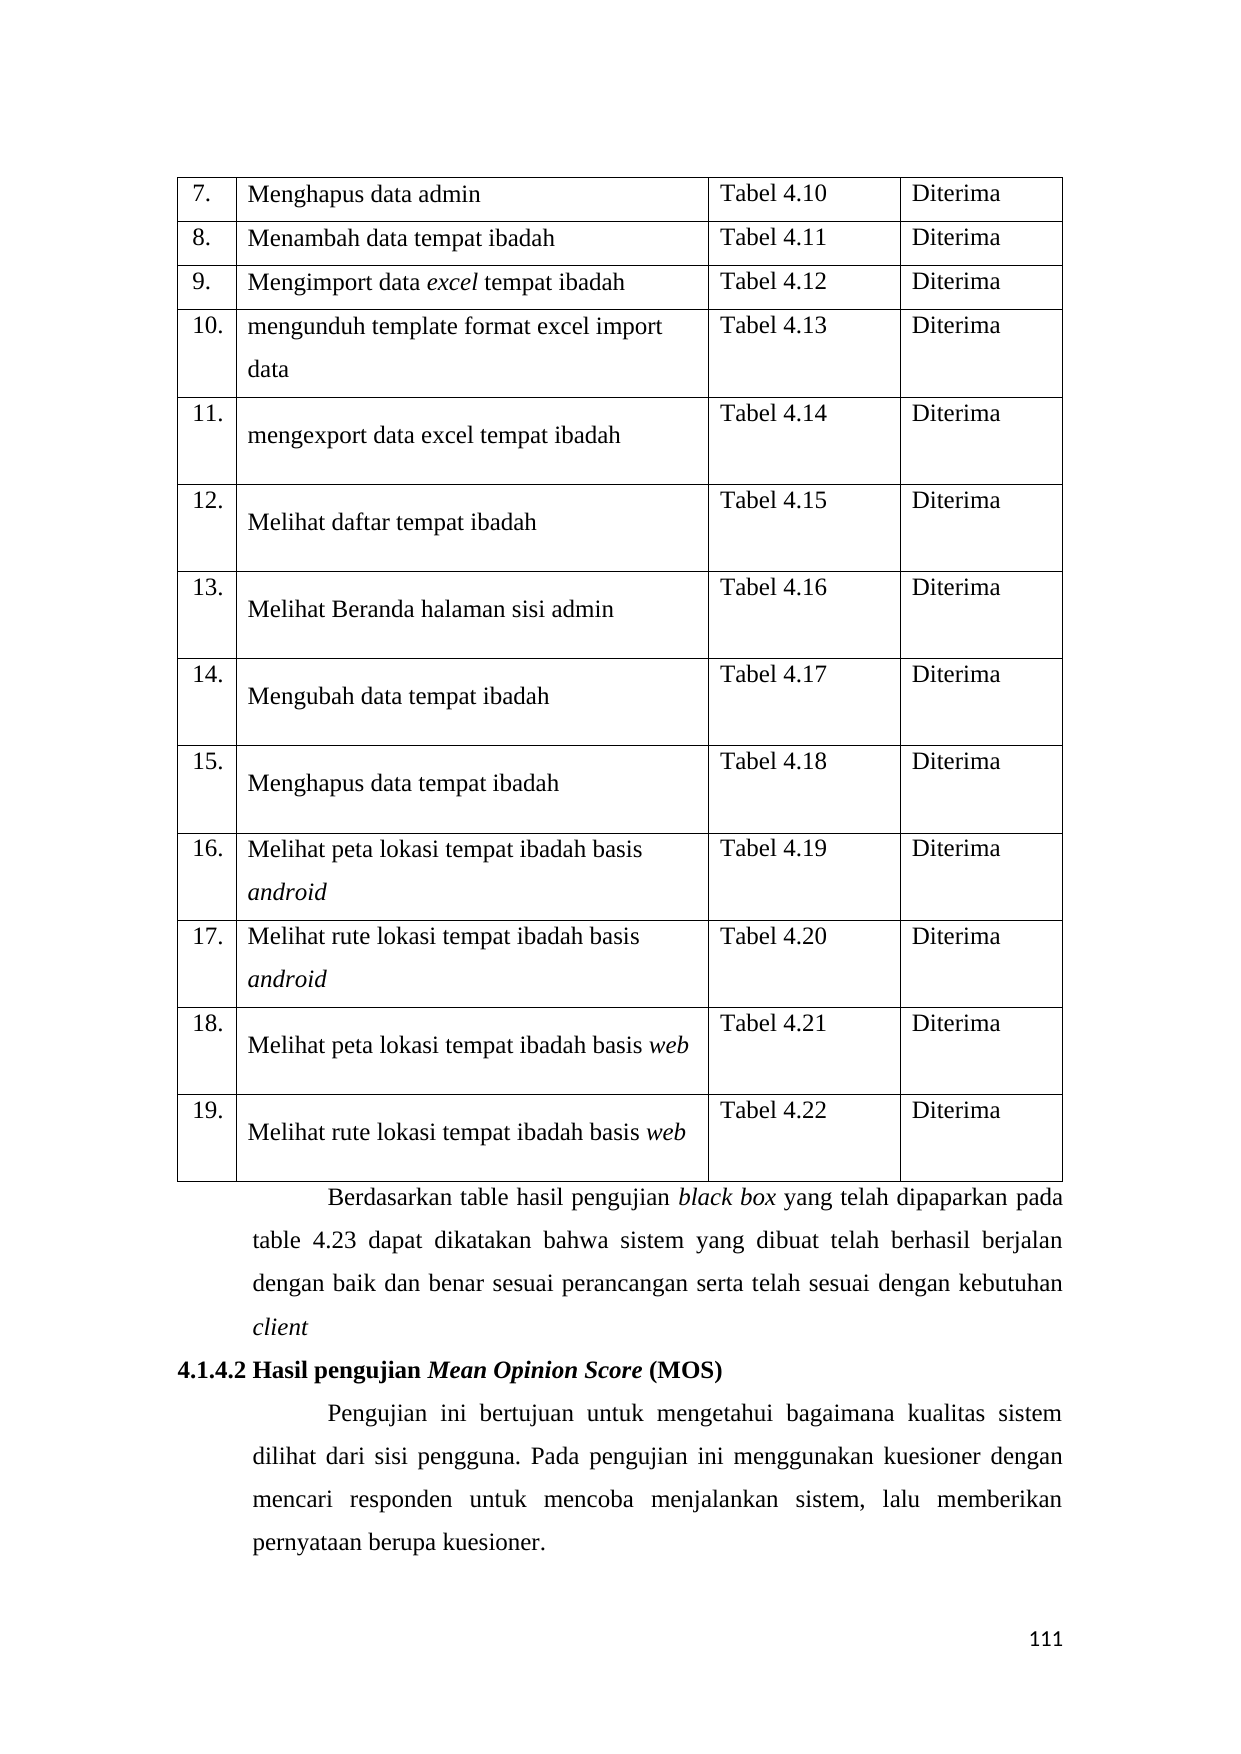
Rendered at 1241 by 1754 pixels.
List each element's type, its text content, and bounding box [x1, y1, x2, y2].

table_cell [178, 746, 236, 832]
text Berdasarkan table hasil pengujian black box yang telah dipaparkan pada table 4.23 dapat dikatakan bahwa sistem yang dibuat telah berhasil berjalan dengan baik dan benar sesuai perancangan serta telah sesuai dengan kebutuhan client [252, 1182, 1063, 1340]
table_cell Diterima [901, 266, 1062, 309]
table_cell Menambah data tempat ibadah [237, 222, 708, 265]
table_cell [178, 572, 236, 658]
table_cell [178, 921, 236, 1007]
table_cell Melihat rute lokasi tempat ibadah basis android [237, 921, 708, 1007]
table_cell Melihat rute lokasi tempat ibadah basis web [237, 1095, 708, 1181]
table_cell Tabel 4.16 [709, 572, 900, 658]
table_cell Mengubah data tempat ibadah [237, 659, 708, 745]
table_cell Diterima [901, 310, 1062, 397]
table_cell Menghapus data tempat ibadah [237, 746, 708, 832]
table_cell Tabel 4.13 [709, 310, 900, 397]
table_cell Melihat peta lokasi tempat ibadah basis android [237, 834, 708, 920]
table_cell [178, 266, 236, 309]
table_cell Diterima [901, 1008, 1062, 1094]
table_cell Tabel 4.15 [709, 485, 900, 571]
table_cell Diterima [901, 485, 1062, 571]
table_cell Tabel 4.17 [709, 659, 900, 745]
table_cell [178, 834, 236, 920]
table_cell Diterima [901, 178, 1062, 221]
table_cell Melihat daftar tempat ibadah [237, 485, 708, 571]
table_cell Tabel 4.20 [709, 921, 900, 1007]
table_cell Mengimport data excel tempat ibadah [237, 266, 708, 309]
table_cell [178, 310, 236, 397]
table_cell Diterima [901, 834, 1062, 920]
table_cell [178, 1095, 236, 1181]
table_cell Diterima [901, 222, 1062, 265]
table_cell [178, 398, 236, 484]
table_cell Tabel 4.12 [709, 266, 900, 309]
table_cell [178, 222, 236, 265]
table_cell Tabel 4.14 [709, 398, 900, 484]
table_cell mengexport data excel tempat ibadah [237, 398, 708, 484]
table_cell Tabel 4.19 [709, 834, 900, 920]
table_cell [178, 1008, 236, 1094]
table_cell Diterima [901, 572, 1062, 658]
table_cell Tabel 4.18 [709, 746, 900, 832]
list Hasil pengujian Mean Opinion Score (MOS) [177, 1355, 1063, 1383]
table_cell Melihat Beranda halaman sisi admin [237, 572, 708, 658]
table_cell [178, 485, 236, 571]
table_cell mengunduh template format excel import data [237, 310, 708, 397]
table_cell Diterima [901, 921, 1062, 1007]
table_cell Tabel 4.21 [709, 1008, 900, 1094]
table_cell Tabel 4.11 [709, 222, 900, 265]
table_cell [178, 178, 236, 221]
table_cell Diterima [901, 746, 1062, 832]
table_cell Tabel 4.10 [709, 178, 900, 221]
text Pengujian ini bertujuan untuk mengetahui bagaimana kualitas sistem dilihat dari sisi pengguna. Pada pengujian ini menggunakan kuesioner dengan mencari responden untuk mencoba menjalankan sistem, lalu memberikan pernyataan berupa kuesioner. [252, 1398, 1063, 1556]
table_cell Diterima [901, 659, 1062, 745]
table_cell Diterima [901, 398, 1062, 484]
table_cell [178, 659, 236, 745]
table_cell Melihat peta lokasi tempat ibadah basis web [237, 1008, 708, 1094]
table_cell Menghapus data admin [237, 178, 708, 221]
table_cell Diterima [901, 1095, 1062, 1181]
table_cell Tabel 4.22 [709, 1095, 900, 1181]
